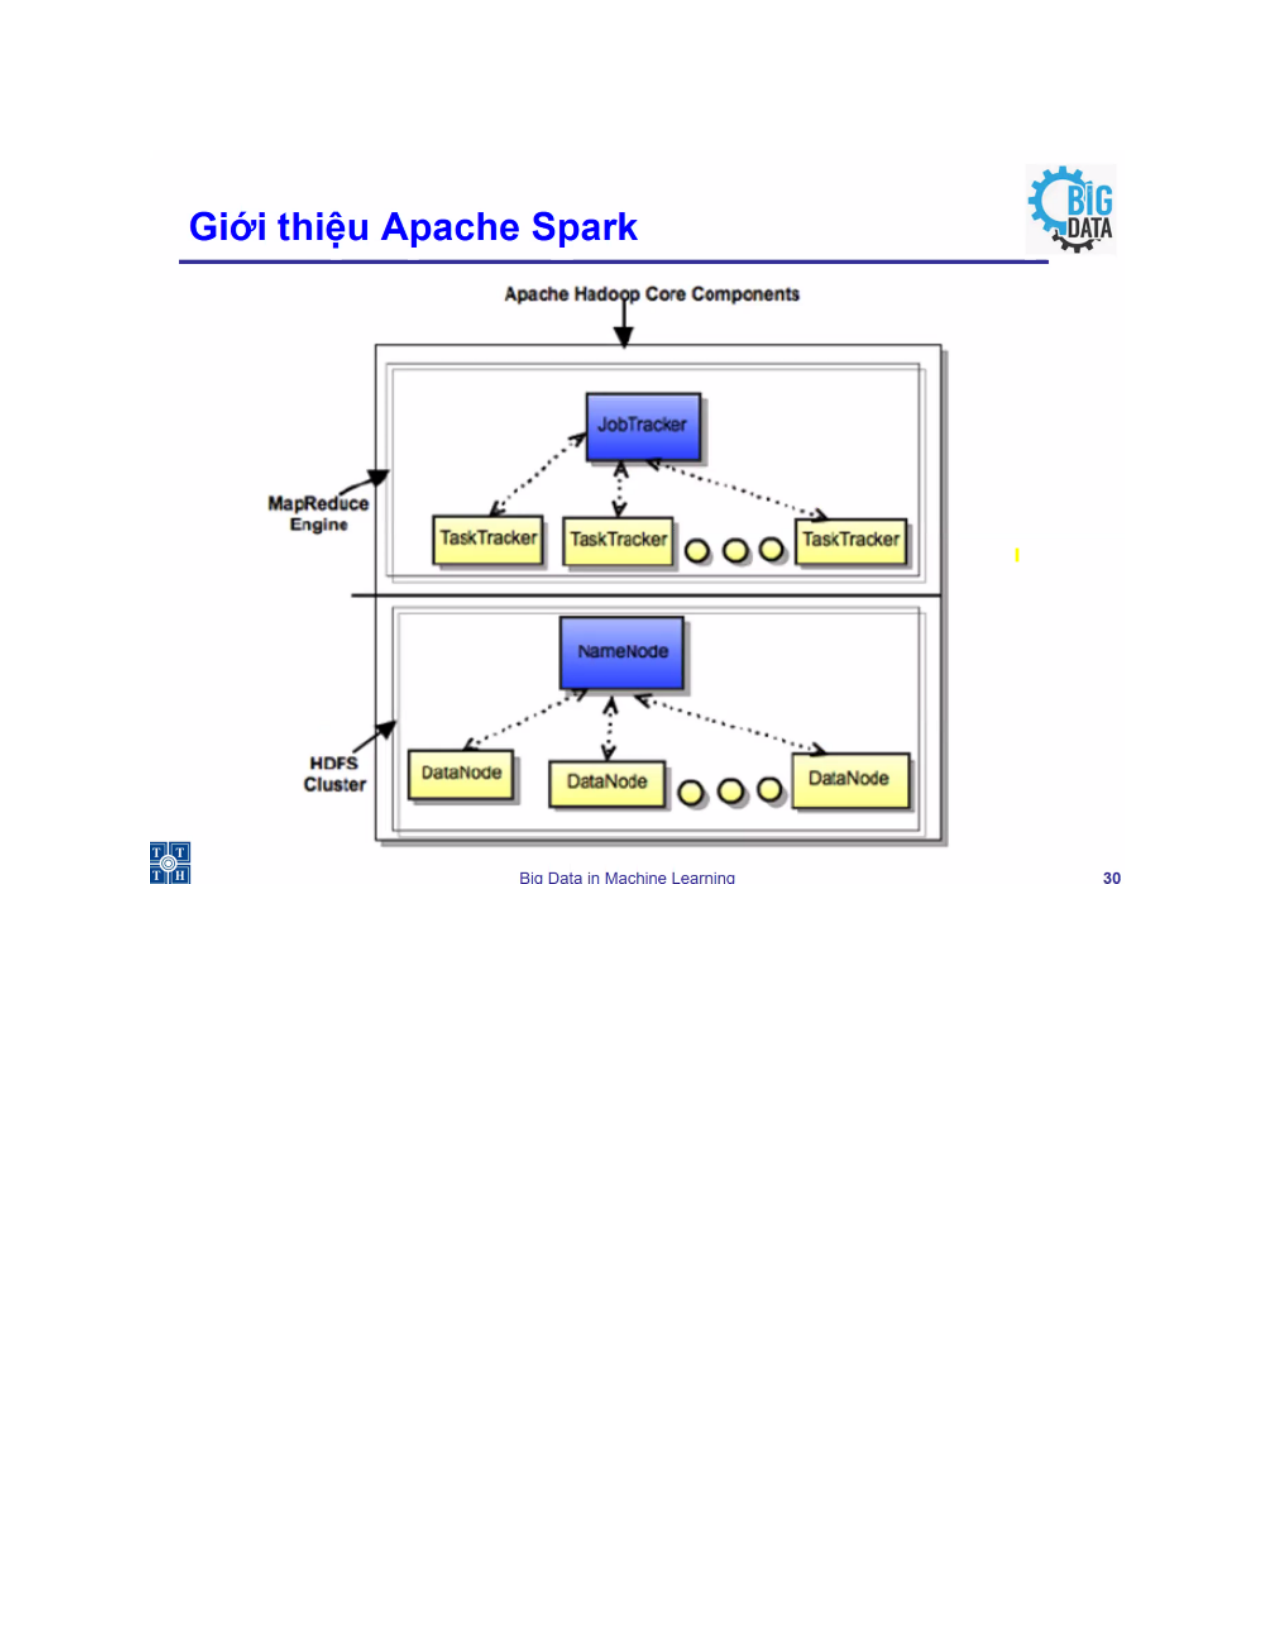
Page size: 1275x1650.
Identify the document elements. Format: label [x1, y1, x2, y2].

picture [150, 150, 1125, 884]
